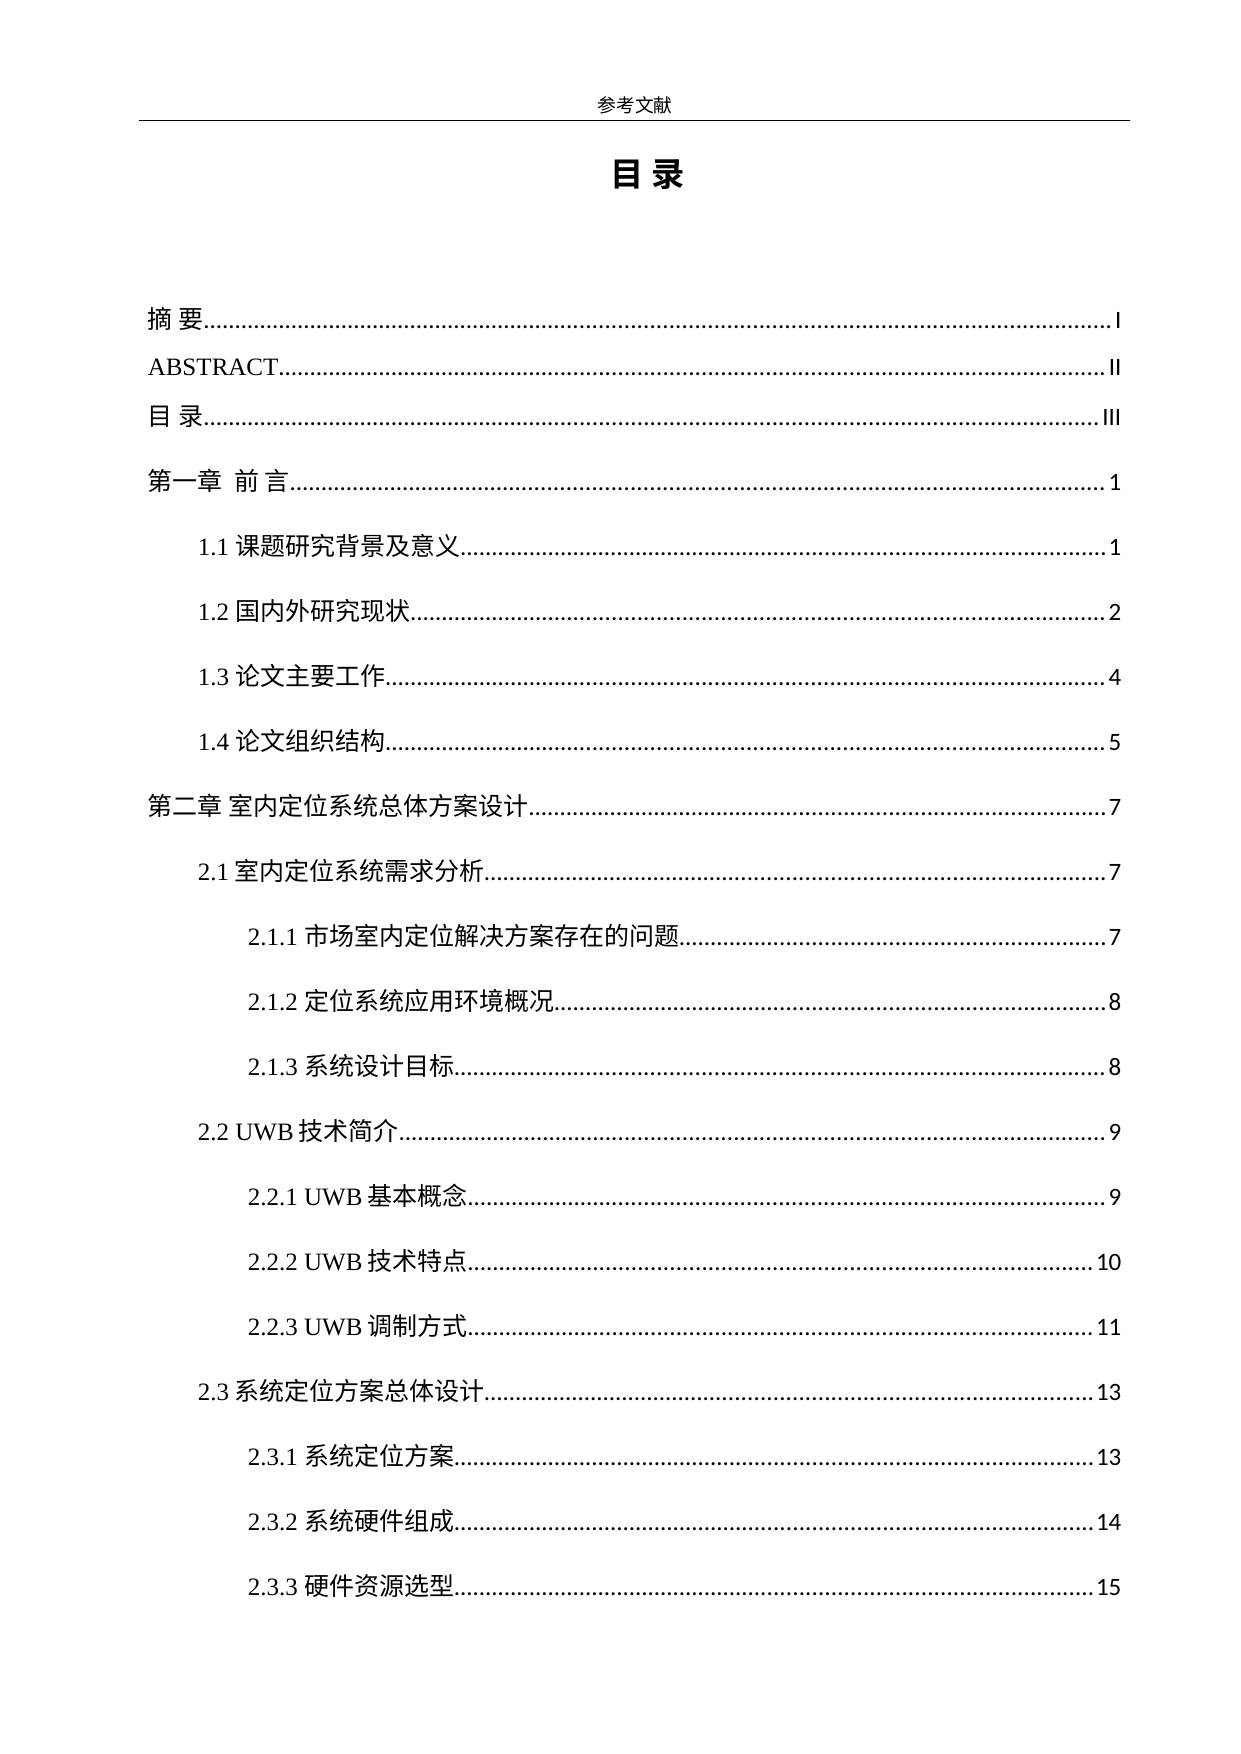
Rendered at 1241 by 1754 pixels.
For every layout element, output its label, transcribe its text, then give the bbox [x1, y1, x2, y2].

subtitle 目 录 [173, 139, 1122, 204]
